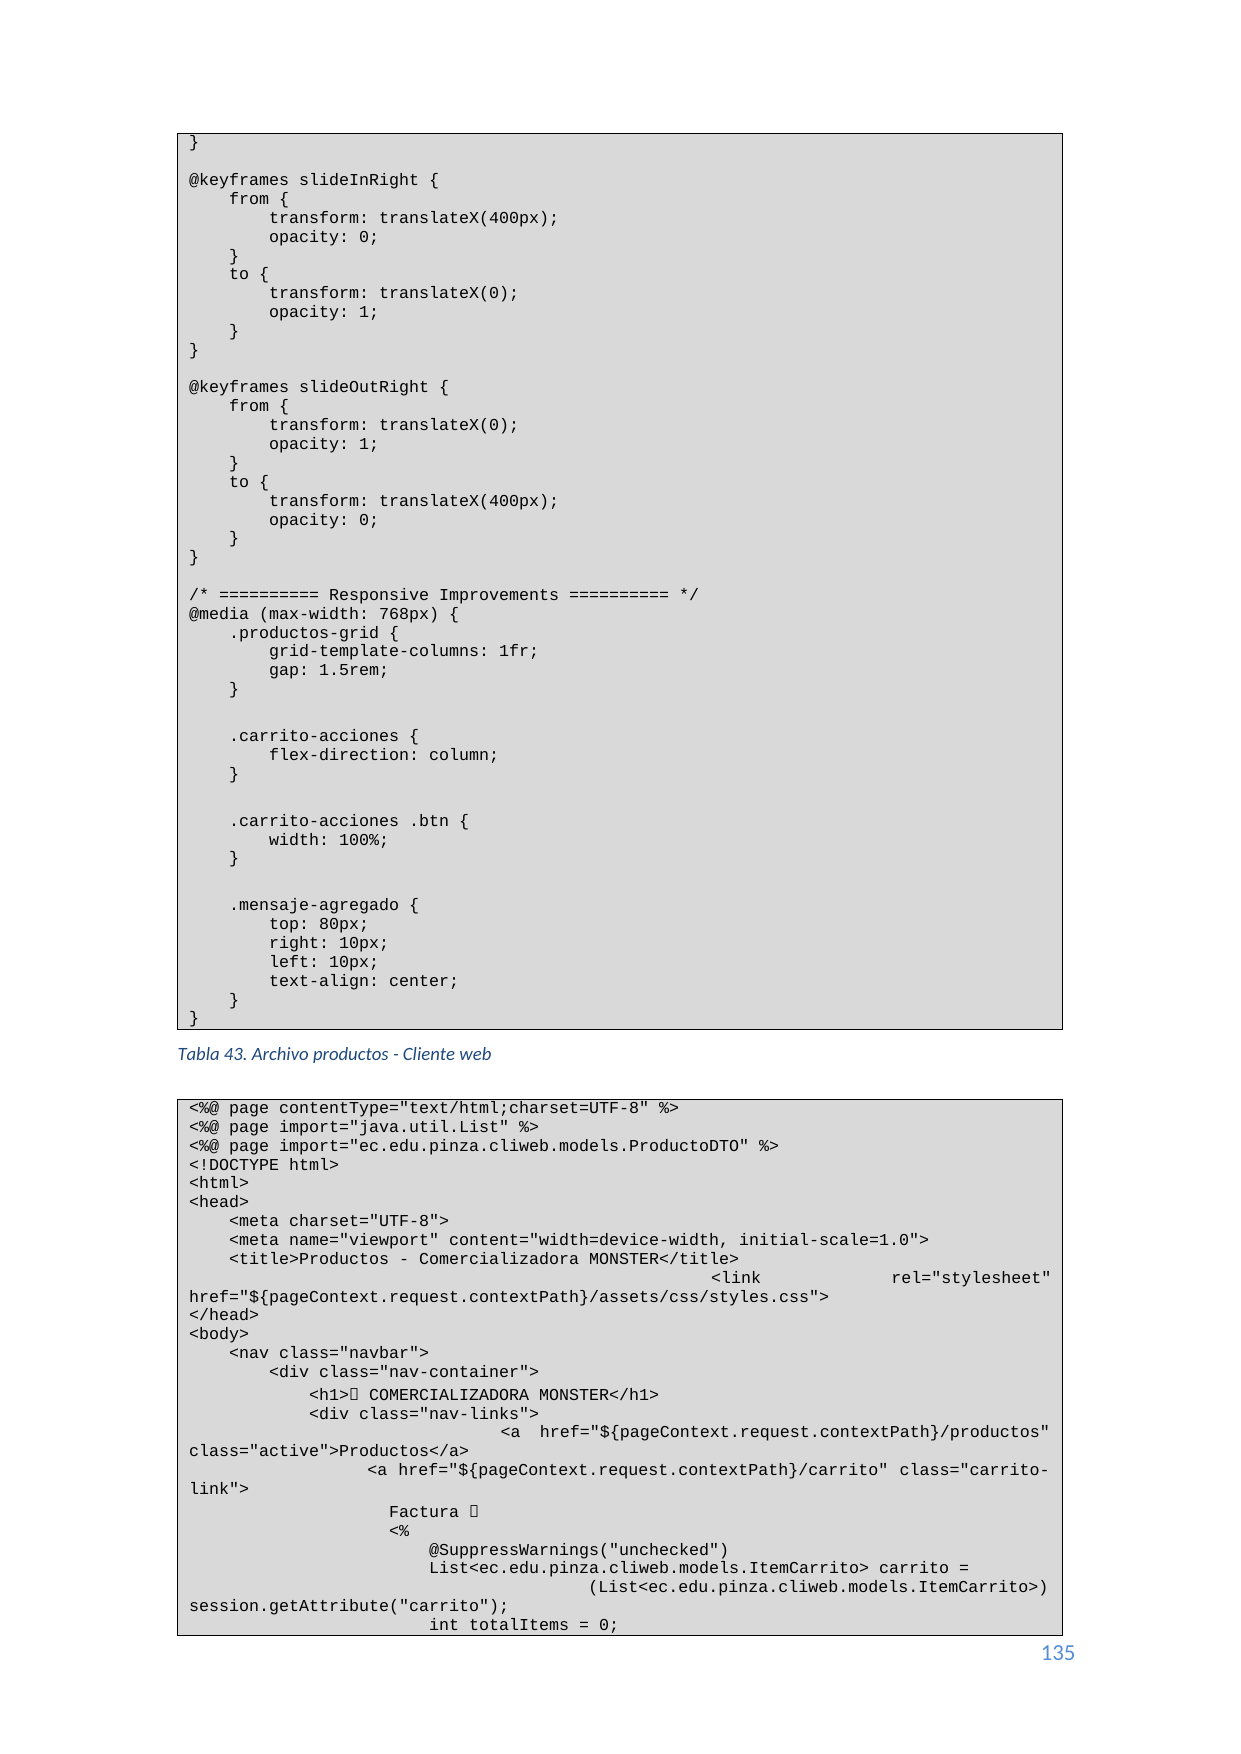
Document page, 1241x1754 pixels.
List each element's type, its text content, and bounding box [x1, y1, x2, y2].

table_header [178, 1100, 1062, 1635]
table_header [178, 134, 1062, 1029]
